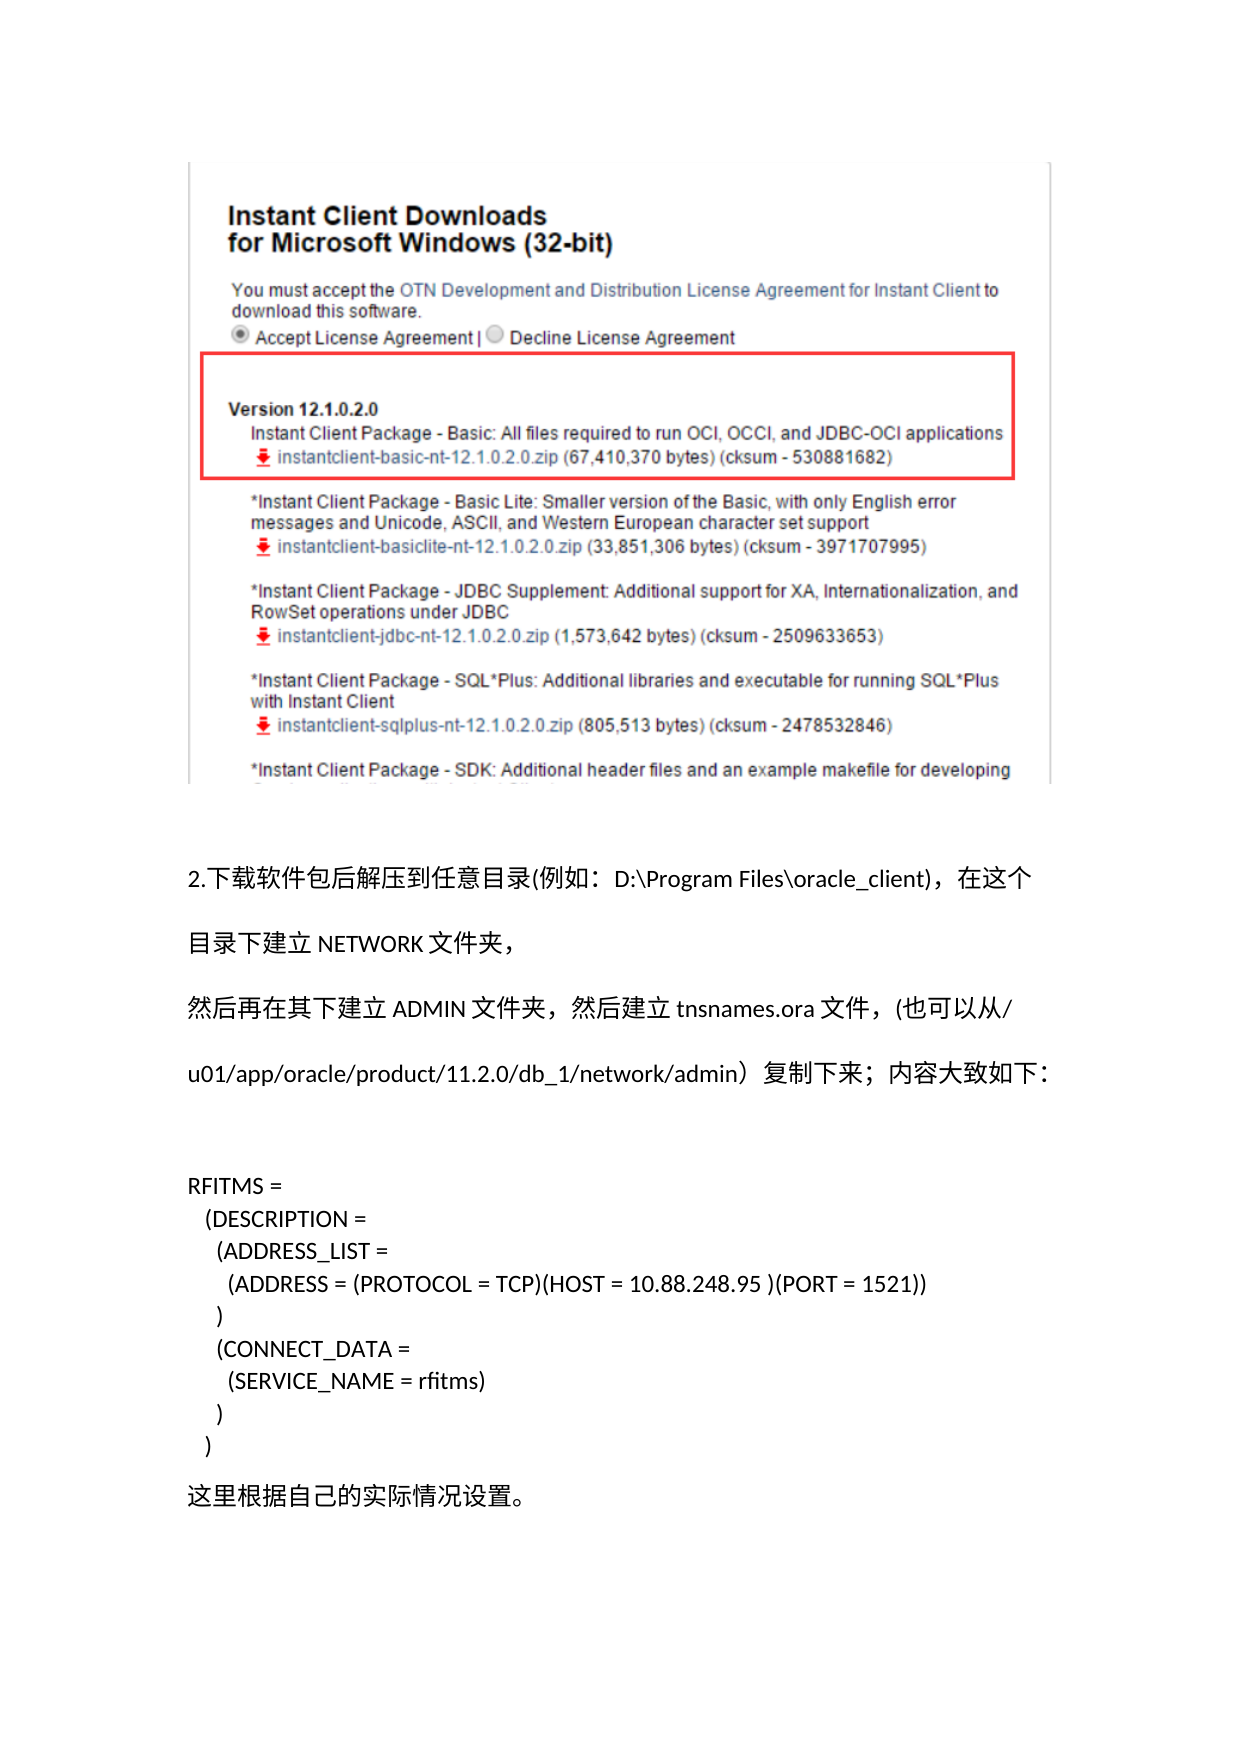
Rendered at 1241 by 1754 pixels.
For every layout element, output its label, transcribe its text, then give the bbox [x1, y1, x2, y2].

text (ADDRESS_LIST = [187, 1234, 1053, 1267]
text (ADDRESS = (PROTOCOL = TCP)(HOST = 10.88.248.95 )(PORT = 1521)) [187, 1267, 1053, 1299]
text 这里根据自己的实际情况设置。 [187, 1462, 1053, 1527]
text (DESCRIPTION = [187, 1202, 1053, 1234]
text 2.下载软件包后解压到任意目录(例如：D:\Program Files\oracle_client)，在这个目录下建立NETWORK文件夹， [187, 844, 1053, 974]
text (CONNECT_DATA = [187, 1332, 1053, 1364]
text (SERVICE_NAME = rfitms) [187, 1364, 1053, 1397]
text RFITMS = [187, 1169, 1053, 1202]
text ) [187, 1299, 1053, 1332]
text 然后再在其下建立ADMIN文件夹，然后建立tnsnames.ora文件，(也可以从/u01/app/oracle/product/11.2.0/db_1/network/admin）复制下来；内容大致如下： [187, 974, 1053, 1169]
picture [187, 162, 1052, 784]
text ) [187, 1429, 1053, 1462]
text ) [187, 1397, 1053, 1429]
